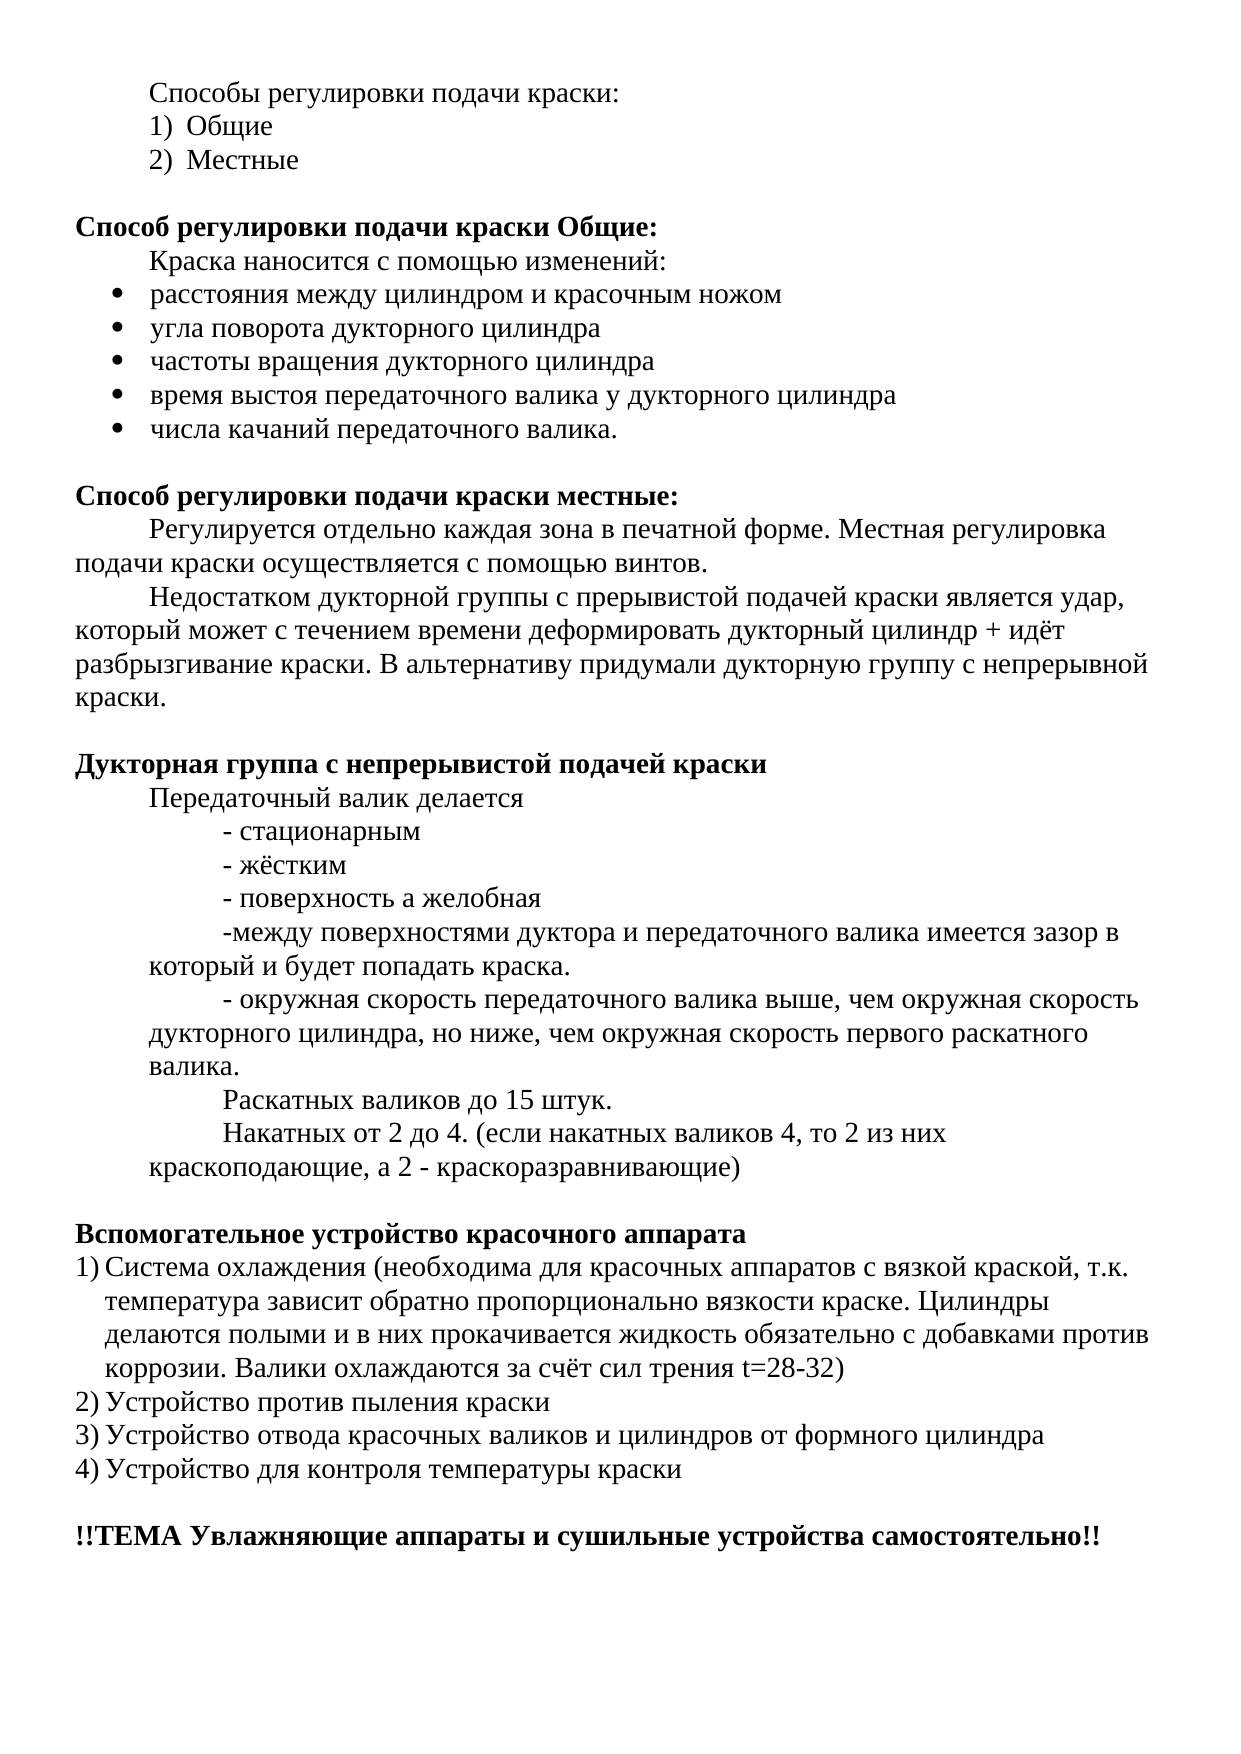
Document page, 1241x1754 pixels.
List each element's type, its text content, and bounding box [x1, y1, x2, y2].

list Устройство для контроля температуры краски [75, 1451, 1165, 1484]
list угла поворота дукторного цилиндра [112, 310, 1165, 343]
text Передаточный валик делается [75, 780, 1165, 813]
text Недостатком дукторной группы с прерывистой подачей краски является удар, который может с течением времени деформировать дукторный цилиндр + идёт разбрызгивание краски. В альтернативу придумали дукторную группу с непрерывной краски. [75, 579, 1165, 713]
text Раскатных валиков до 15 штук. [149, 1082, 1165, 1115]
text Регулируется отдельно каждая зона в печатной форме. Местная регулировка подачи краски осуществляется с помощью винтов. [75, 512, 1165, 579]
list частоты вращения дукторного цилиндра [112, 343, 1165, 377]
text Дукторная группа с непрерывистой подачей краски [75, 746, 1165, 780]
text Краска наносится с помощью изменений: [75, 243, 1165, 276]
list Местные [148, 142, 1165, 176]
text Способ регулировки подачи краски местные: [75, 478, 1165, 512]
text !!ТЕМА Увлажняющие аппараты и сушильные устройства самостоятельно!! [75, 1518, 1165, 1551]
text - окружная скорость передаточного валика выше, чем окружная скорость дукторного цилиндра, но ниже, чем окружная скорость первого раскатного валика. [149, 981, 1165, 1082]
text - жёстким [149, 847, 1165, 881]
text Вспомогательное устройство красочного аппарата [75, 1216, 1165, 1249]
list Система охлаждения (необходима для красочных аппаратов с вязкой краской, т.к. температура зависит обратно пропорционально вязкости краске. Цилиндры делаются полыми и в них прокачивается жидкость обязательно с добавками против коррозии. Валики охлаждаются за счёт сил трения t=28-32) [75, 1249, 1165, 1384]
list Устройство против пыления краски [75, 1384, 1165, 1417]
text Способы регулировки подачи краски: [75, 75, 1165, 108]
list расстояния между цилиндром и красочным ножом [112, 276, 1165, 310]
list время выстоя передаточного валика у дукторного цилиндра [112, 377, 1165, 411]
list Устройство отвода красочных валиков и цилиндров от формного цилиндра [75, 1417, 1165, 1451]
text - поверхность а желобная [149, 881, 1165, 914]
list Общие [148, 108, 1165, 142]
text - стационарным [149, 813, 1165, 847]
text -между поверхностями дуктора и передаточного валика имеется зазор в который и будет попадать краска. [149, 914, 1165, 981]
text Накатных от 2 до 4. (если накатных валиков 4, то 2 из них краскоподающие, а 2 - краскоразравнивающие) [149, 1115, 1165, 1182]
list числа качаний передаточного валика. [112, 411, 1165, 444]
text Способ регулировки подачи краски Общие: [75, 209, 1165, 243]
